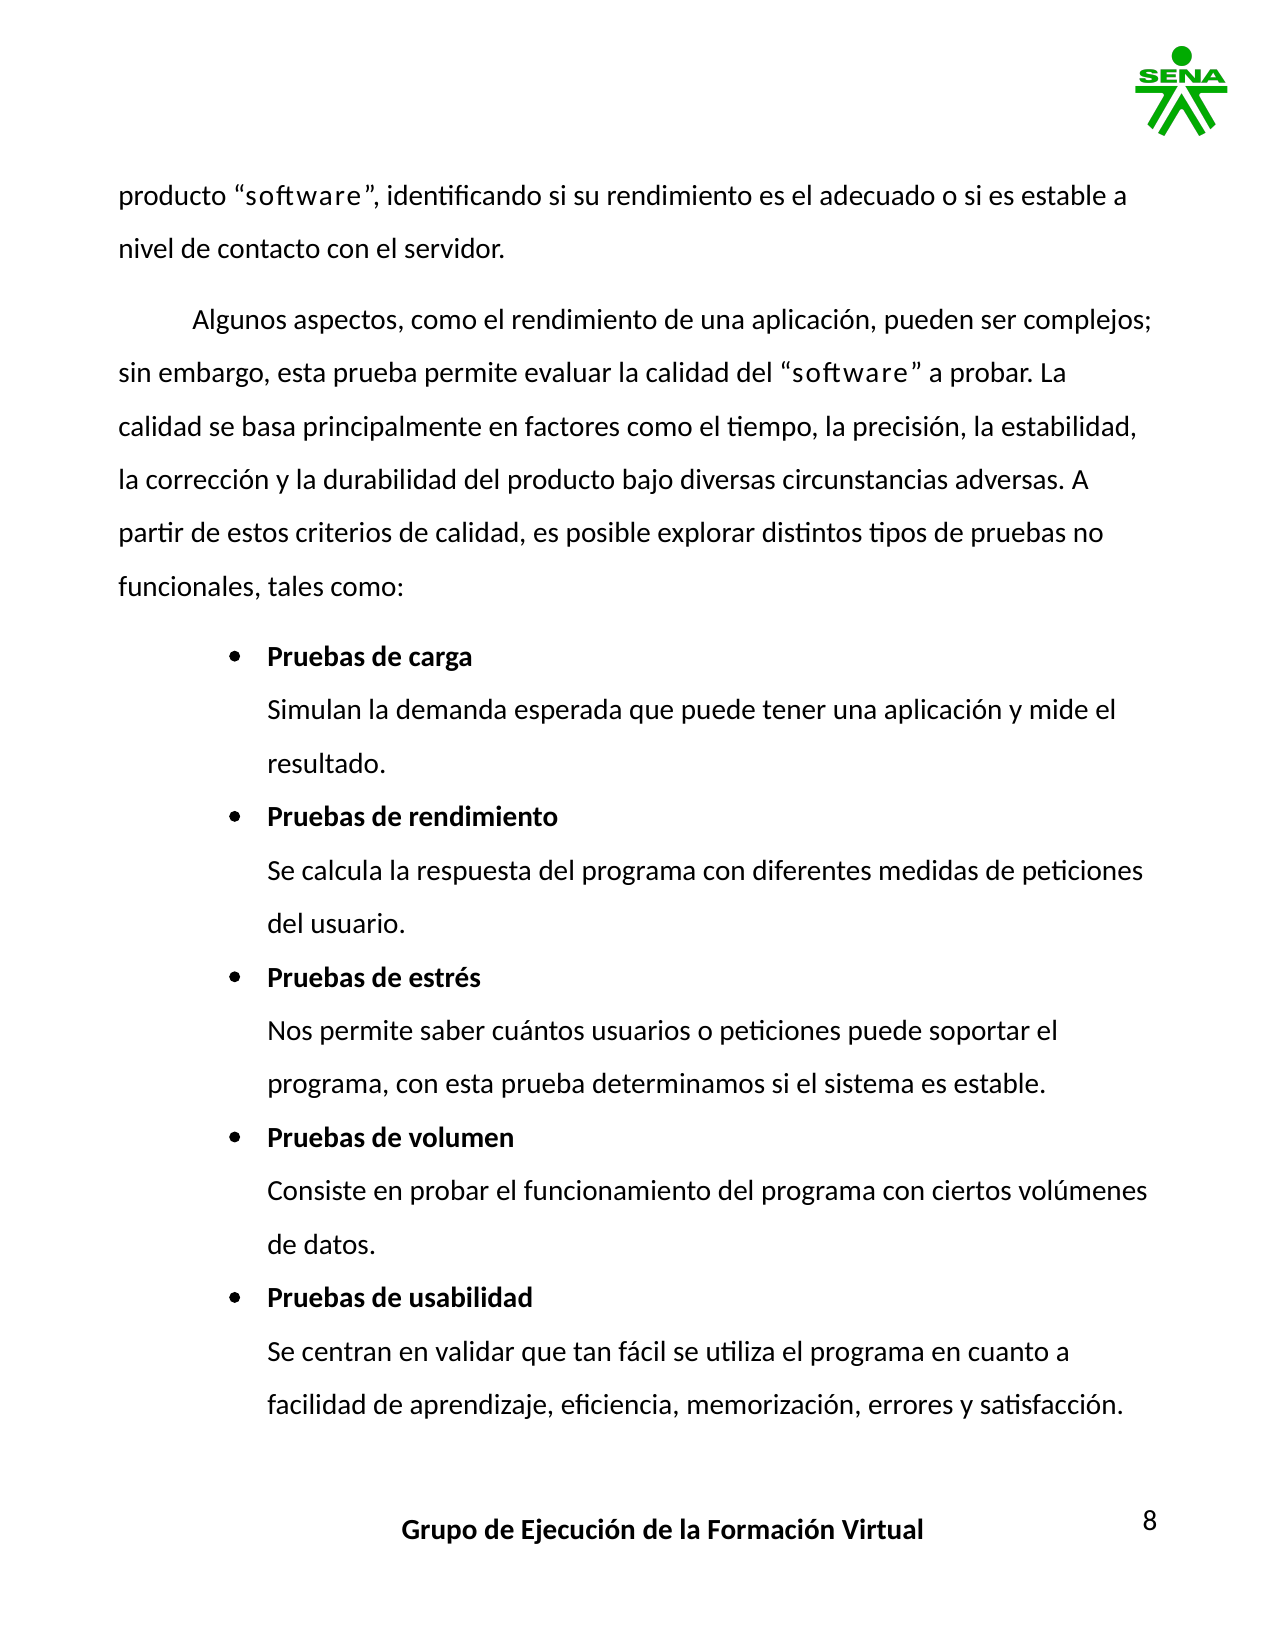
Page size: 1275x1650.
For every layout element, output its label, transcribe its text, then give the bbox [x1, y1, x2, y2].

list Nos permite saber cuántos usuarios o peticiones puede soportar el programa, con esta prueba determinamos si el sistema es estable. [267, 1012, 1157, 1101]
list Pruebas de estrés [229, 959, 1157, 994]
text Algunos aspectos, como el rendimiento de una aplicación, pueden ser complejos; sin embargo, esta prueba permite evaluar la calidad del “software” a probar. La calidad se basa principalmente en factores como el tiempo, la precisión, la estabilidad, la corrección y la durabilidad del producto bajo diversas circunstancias adversas. A partir de estos criterios de calidad, es posible explorar distintos tipos de pruebas no funcionales, tales como: [118, 301, 1157, 603]
list Pruebas de usabilidad [229, 1279, 1157, 1315]
list Pruebas de rendimiento [229, 798, 1157, 834]
list Pruebas de carga [229, 638, 1157, 674]
list Se centran en validar que tan fácil se utiliza el programa en cuanto a facilidad de aprendizaje, eficiencia, memorización, errores y satisfacción. [267, 1333, 1157, 1422]
list Consiste en probar el funcionamiento del programa con ciertos volúmenes de datos. [267, 1172, 1157, 1261]
list Se calcula la respuesta del programa con diferentes medidas de peticiones del usuario. [267, 852, 1157, 941]
list Simulan la demanda esperada que puede tener una aplicación y mide el resultado. [267, 691, 1157, 781]
picture [1135, 46, 1228, 136]
list Pruebas de volumen [229, 1119, 1157, 1154]
